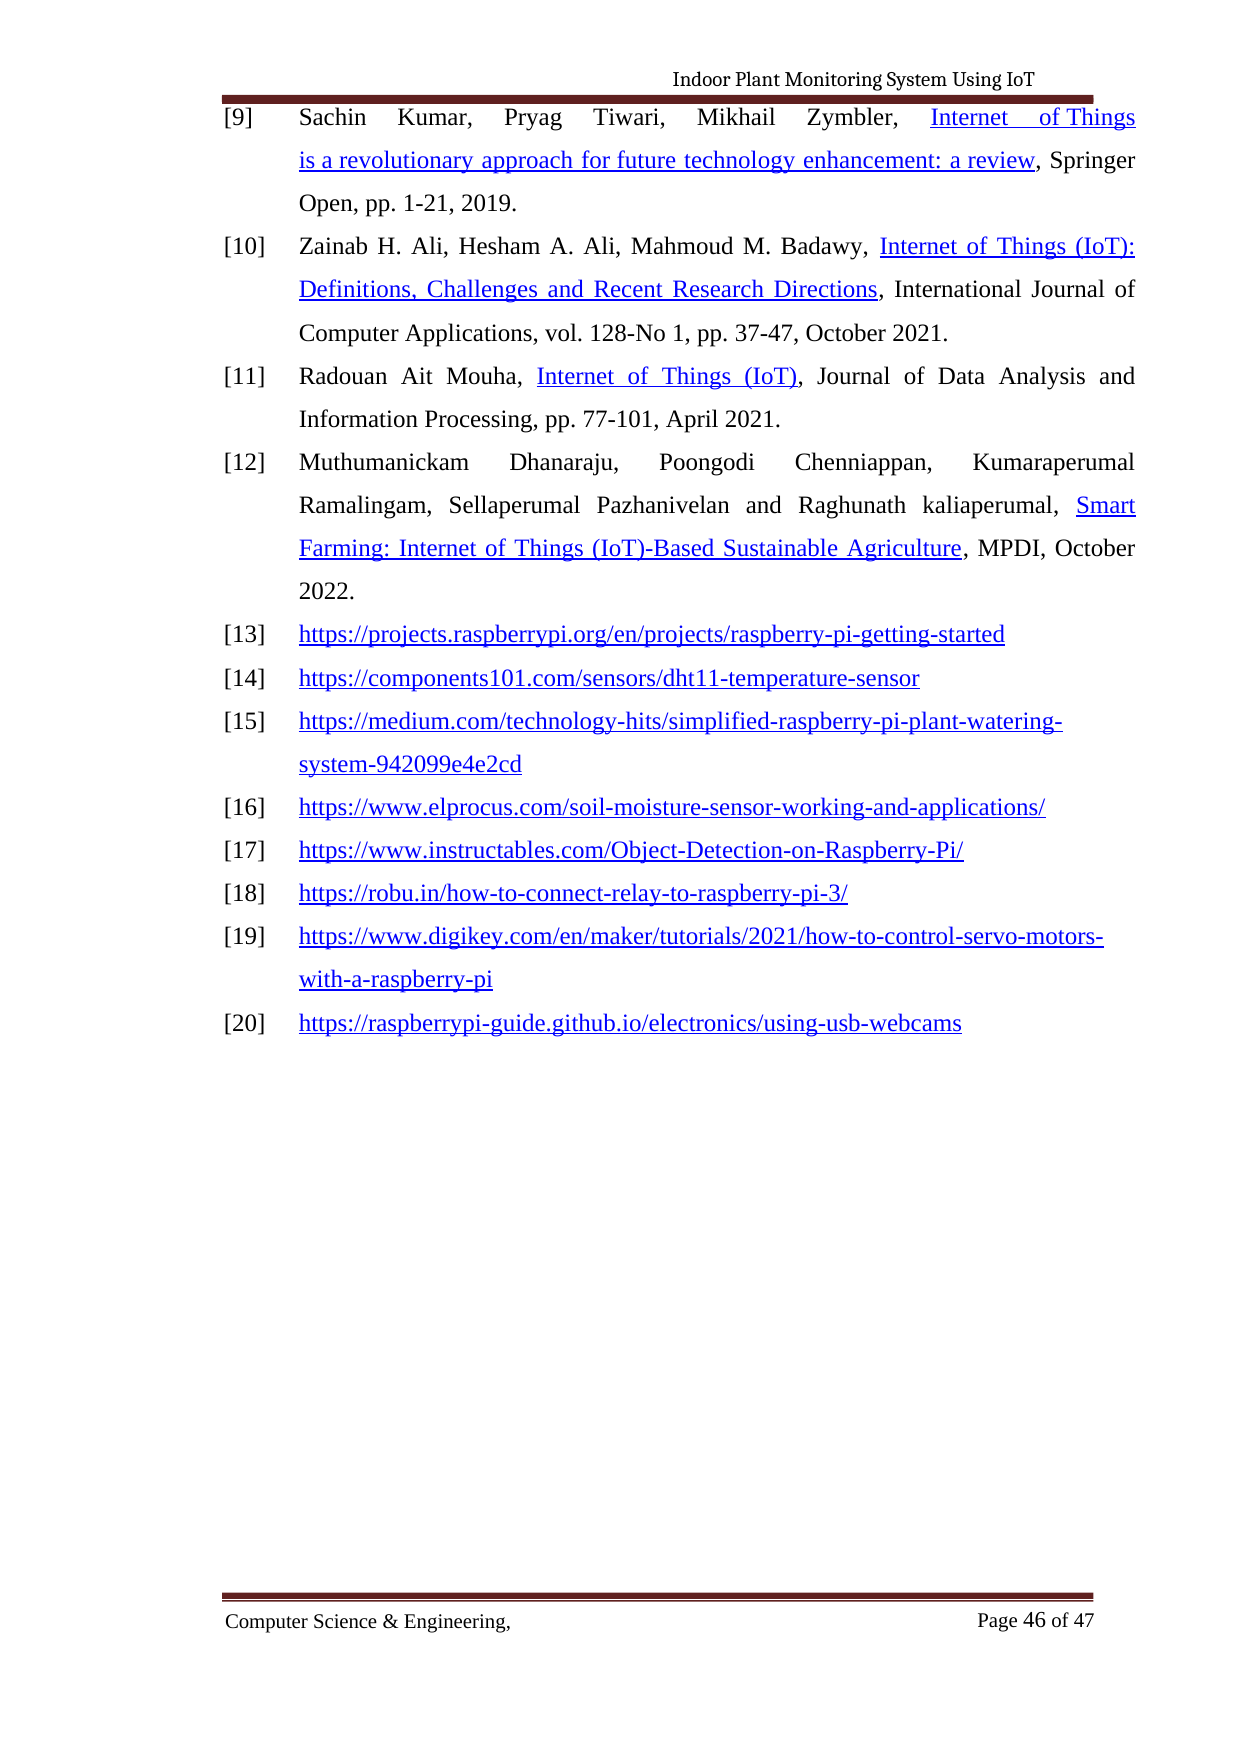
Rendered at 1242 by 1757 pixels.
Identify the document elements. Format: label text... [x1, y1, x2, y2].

list https://www.digikey.com/en/maker/tutorials/2021/how-to-control-servo-motors-with-a-raspberry-pi [223, 921, 1135, 993]
list https://www.elprocus.com/soil-moisture-sensor-working-and-applications/ [223, 792, 1135, 821]
list Radouan Ait Mouha, Internet of Things (IoT), Journal of Data Analysis and Information Processing, pp. 77-101, April 2021. [223, 361, 1135, 433]
list https://robu.in/how-to-connect-relay-to-raspberry-pi-3/ [223, 878, 1135, 907]
list https://medium.com/technology-hits/simplified-raspberry-pi-plant-watering-system-942099e4e2cd [223, 706, 1135, 778]
list Muthumanickam Dhanaraju, Poongodi Chenniappan, Kumaraperumal Ramalingam, Sellaperumal Pazhanivelan and Raghunath kaliaperumal, Smart Farming: Internet of Things (IoT)-Based Sustainable Agriculture, MPDI, October 2022. [223, 447, 1135, 605]
list https://www.instructables.com/Object-Detection-on-Raspberry-Pi/ [223, 835, 1135, 864]
list https://raspberrypi-guide.github.io/electronics/using-usb-webcams [223, 1008, 1135, 1036]
list https://components101.com/sensors/dht11-temperature-sensor [223, 663, 1135, 691]
list Zainab H. Ali, Hesham A. Ali, Mahmoud M. Badawy, Internet of Things (IoT): Definitions, Challenges and Recent Research Directions, International Journal of Computer Applications, vol. 128-No 1, pp. 37-47, October 2021. [223, 231, 1135, 346]
list https://projects.raspberrypi.org/en/projects/raspberry-pi-getting-started [223, 619, 1135, 648]
list Sachin Kumar, Pryag Tiwari, Mikhail Zymbler, Internet of Things is a revolutionary approach for future technology enhancement: a review, Springer Open, pp. 1-21, 2019. [223, 102, 1135, 217]
